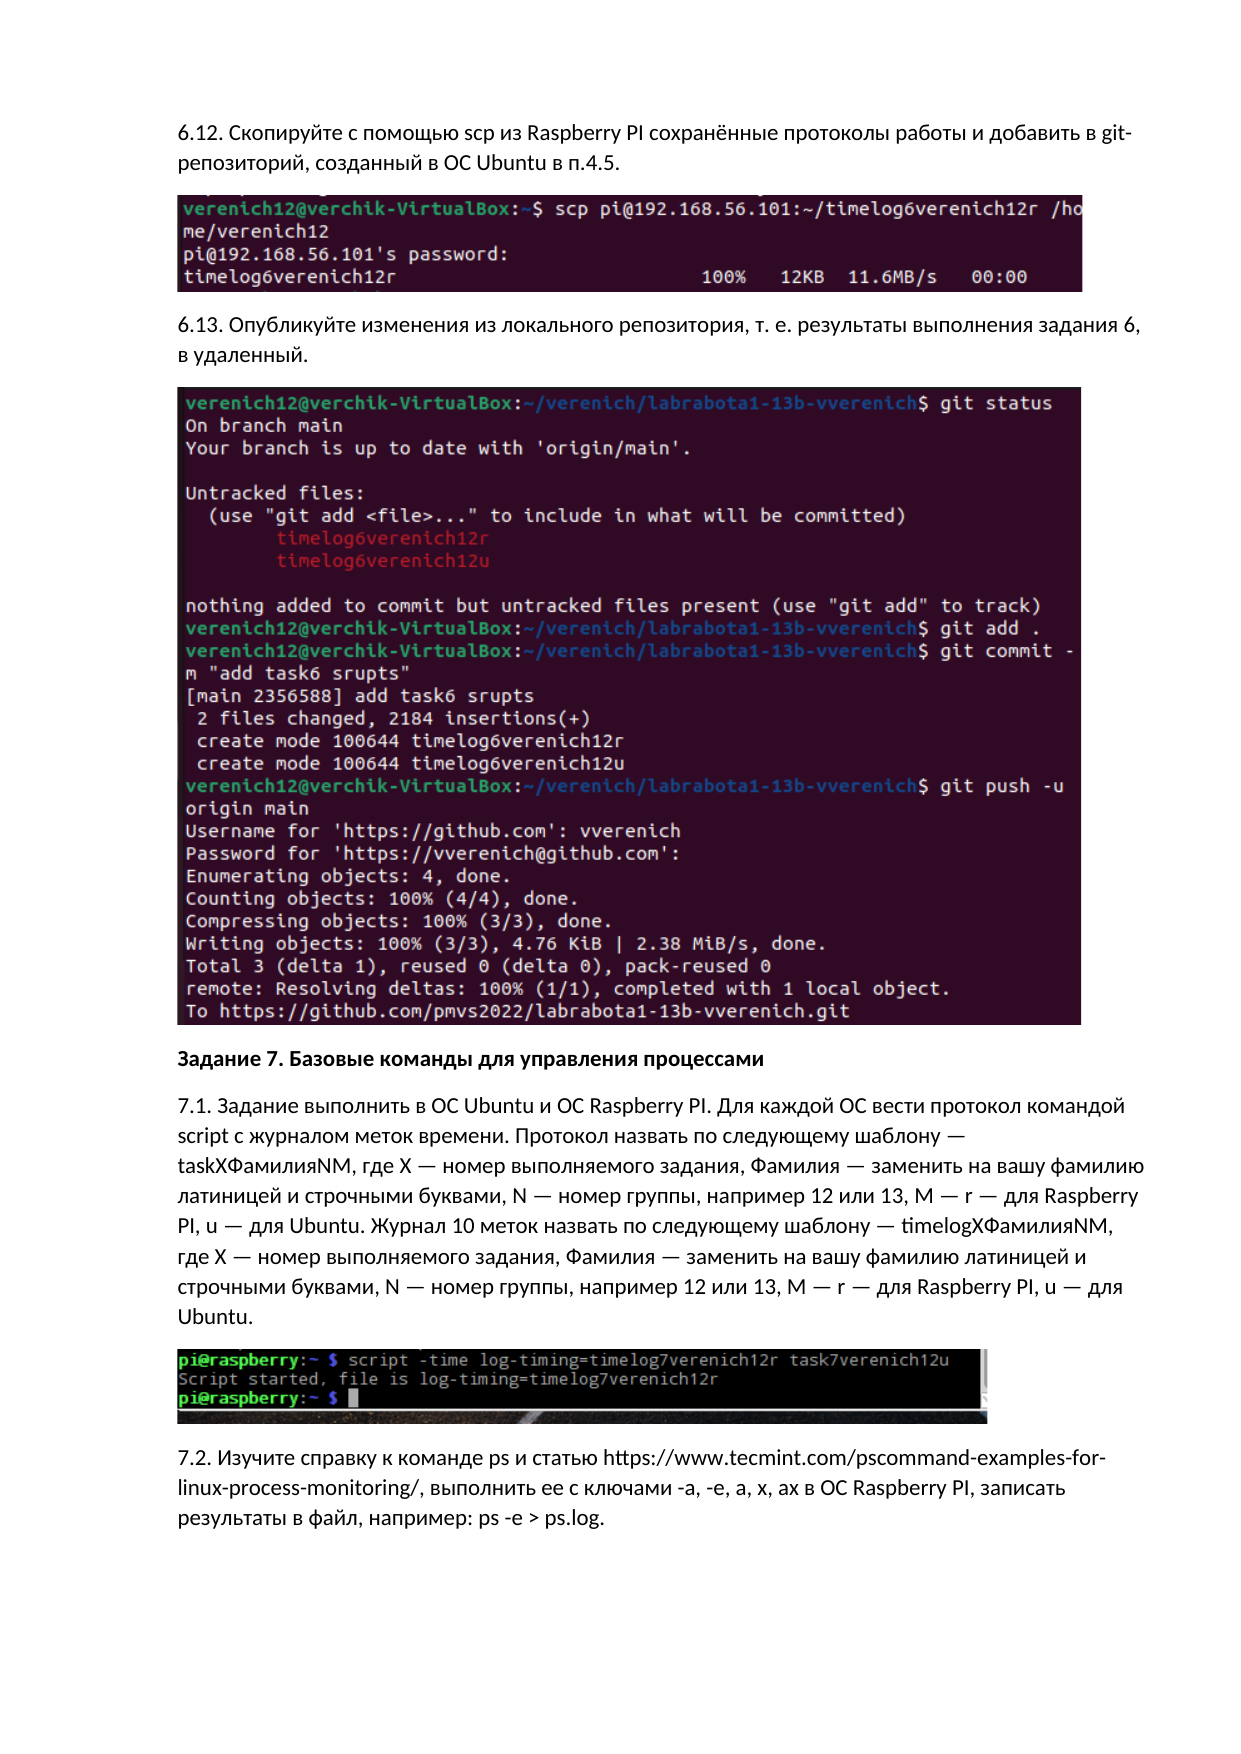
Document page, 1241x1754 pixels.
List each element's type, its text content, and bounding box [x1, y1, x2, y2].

text 6.13. Опубликуйте изменения из локального репозитория, т. е. результаты выполнения задания 6, в удаленный. [177, 310, 1152, 368]
text Задание 7. Базовые команды для управления процессами [177, 1044, 1152, 1072]
text 6.12. Скопируйте с помощью scp из Raspberry PI сохранённые протоколы работы и добавить в git-репозиторий, созданный в ОС Ubuntu в п.4.5. [177, 118, 1152, 176]
text 7.1. Задание выполнить в ОС Ubuntu и ОС Raspberry PI. Для каждой ОС вести протокол командой script с журналом меток времени. Протокол назвать по следующему шаблону — taskXФамилияNM, где X — номер выполняемого задания, Фамилия — заменить на вашу фамилию латиницей и строчными буквами, N — номер группы, например 12 или 13, M — r — для Raspberry PI, u — для Ubuntu. Журнал 10 меток назвать по следующему шаблону — timelogXФамилияNM, где X — номер выполняемого задания, Фамилия — заменить на вашу фамилию латиницей и строчными буквами, N — номер группы, например 12 или 13, M — r — для Raspberry PI, u — для Ubuntu. [177, 1091, 1152, 1330]
picture [177, 195, 1083, 292]
picture [177, 1349, 988, 1424]
picture [177, 387, 1082, 1025]
text 7.2. Изучите справку к команде ps и статью https://www.tecmint.com/pscommand-examples-for-linux-process-monitoring/, выполнить ее с ключами -a, -e, a, x, ax в ОС Raspberry PI, записать результаты в файл, например: ps -e > ps.log. [177, 1443, 1152, 1531]
